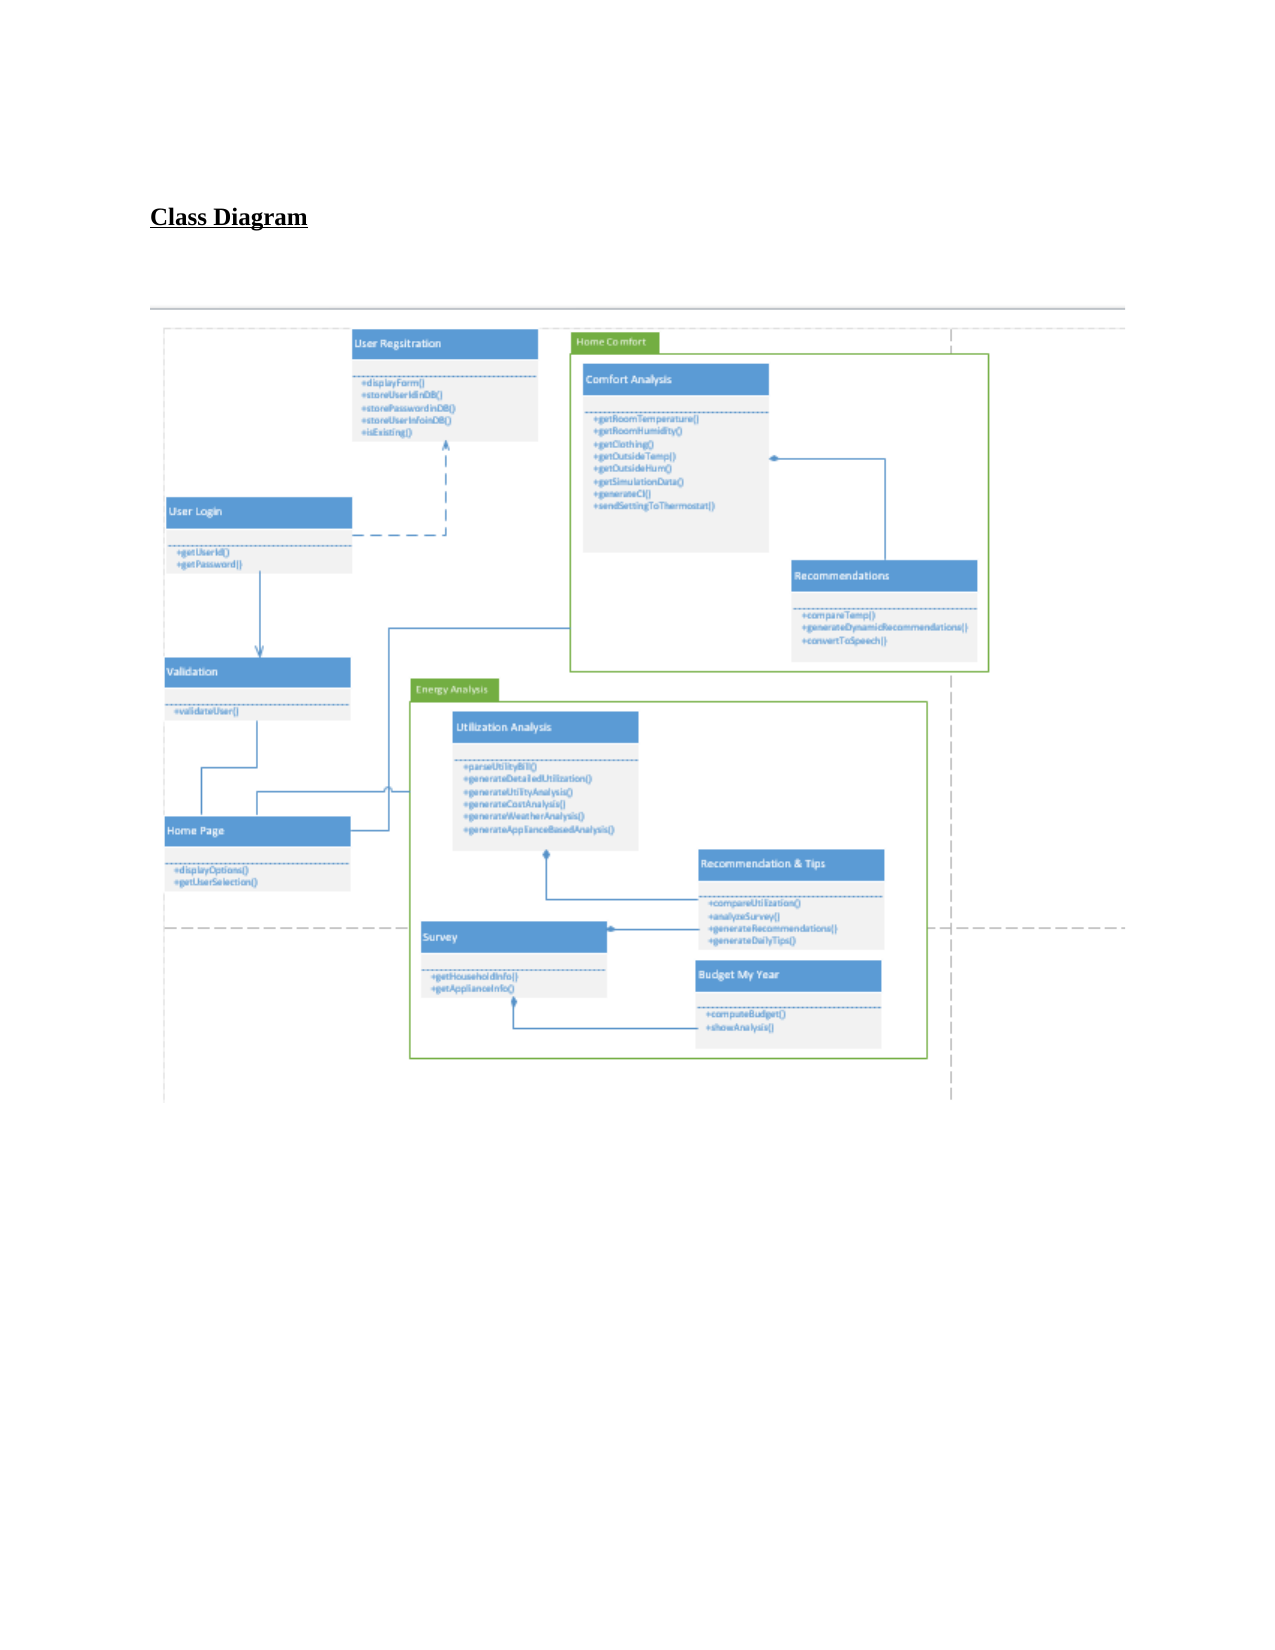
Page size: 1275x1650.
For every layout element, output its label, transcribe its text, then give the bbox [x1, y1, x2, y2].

picture [150, 304, 1125, 1103]
text Class Diagram [150, 202, 1125, 230]
